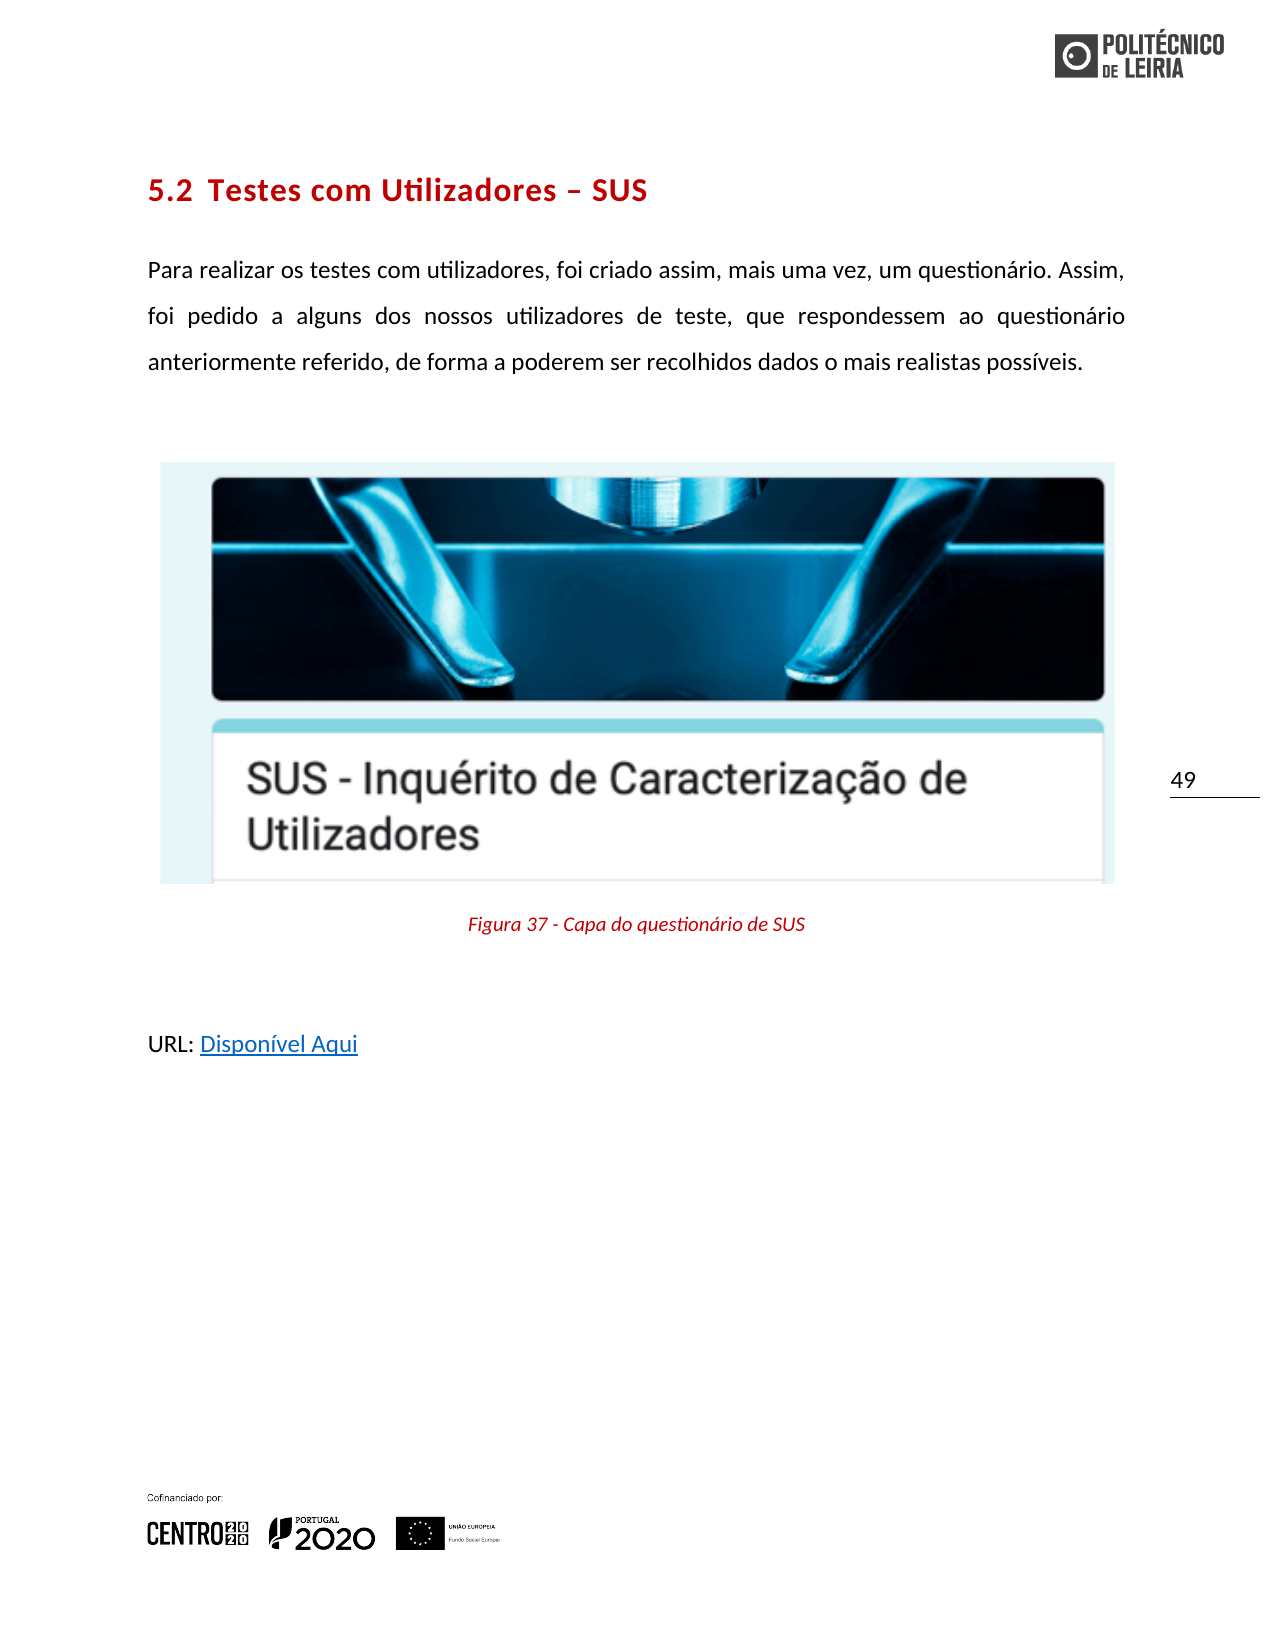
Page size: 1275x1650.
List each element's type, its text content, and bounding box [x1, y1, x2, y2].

text Para realizar os testes com utilizadores, foi criado assim, mais uma vez, um questionário. Assim, foi pedido a alguns dos nossos utilizadores de teste, que respondessem ao questionário anteriormente referido, de forma a poderem ser recolhidos dados o mais realistas possíveis. [148, 255, 1127, 377]
picture [147, 1494, 500, 1550]
picture [160, 462, 1115, 884]
subtitle Testes com Utilizadores – SUS [148, 169, 1127, 209]
text URL: Disponível Aqui [148, 1028, 1127, 1058]
picture [1053, 26, 1225, 80]
